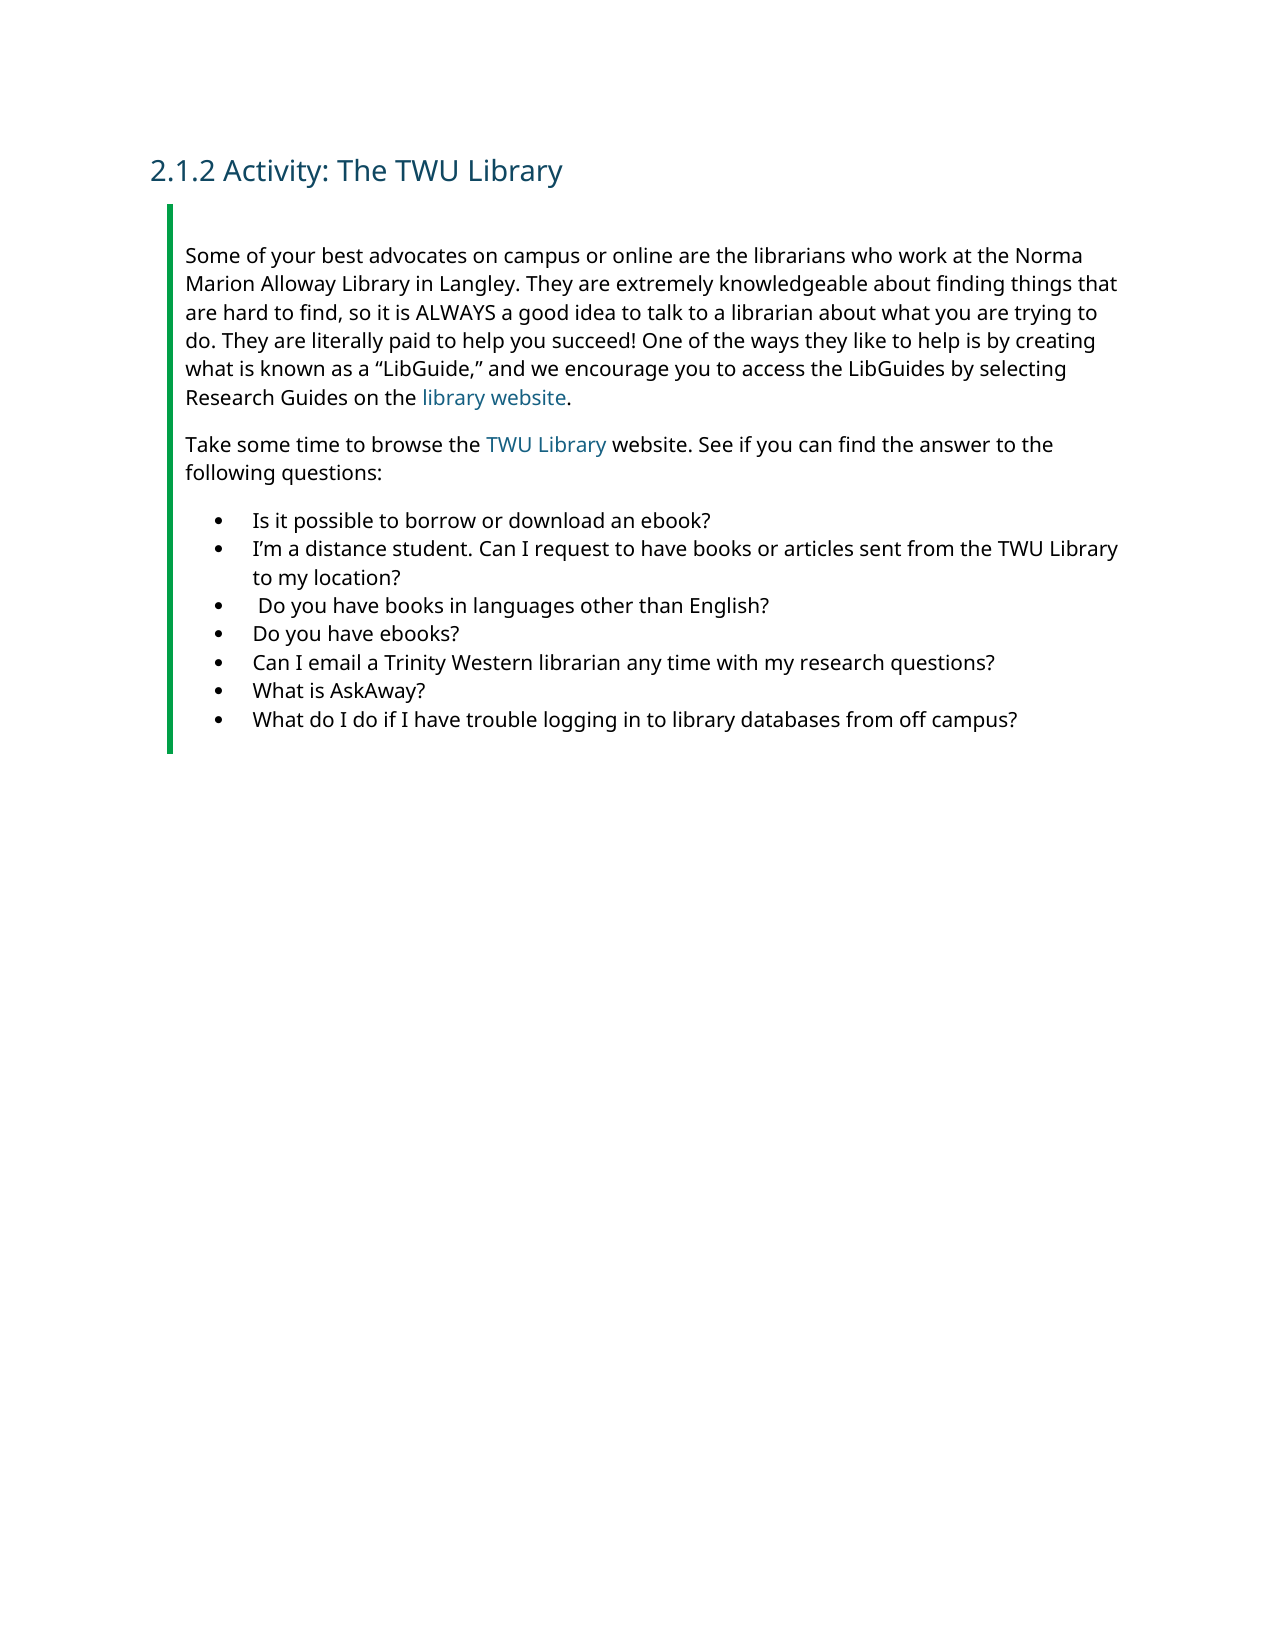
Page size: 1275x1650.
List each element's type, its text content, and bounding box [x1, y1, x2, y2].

subtitle 2.1.2 Activity: The TWU Library [150, 150, 1125, 190]
table_header Some of your best advocates on campus or online are the librarians who work at the Norma Marion Alloway Library in Langley. They are extremely knowledgeable about finding things that are hard to find, so it is ALWAYS a good idea to talk to a librarian about what you are trying to do. They are literally paid to help you succeed! One of the ways they like to help is by creating what is known as a “LibGuide,” and we encourage you to access the LibGuides by selecting Research Guides on the library website. Take some time to browse the TWU Library website. See if you can find the answer to the following questions: Is it possible to borrow or download an ebook? I’m a distance student. Can I request to have books or articles sent from the TWU Library to my location? Do you have books in languages other than English? Do you have ebooks? Can I email a Trinity Western librarian any time with my research questions? What is AskAway? What do I do if I have trouble logging in to library databases from off campus? [173, 204, 1125, 754]
